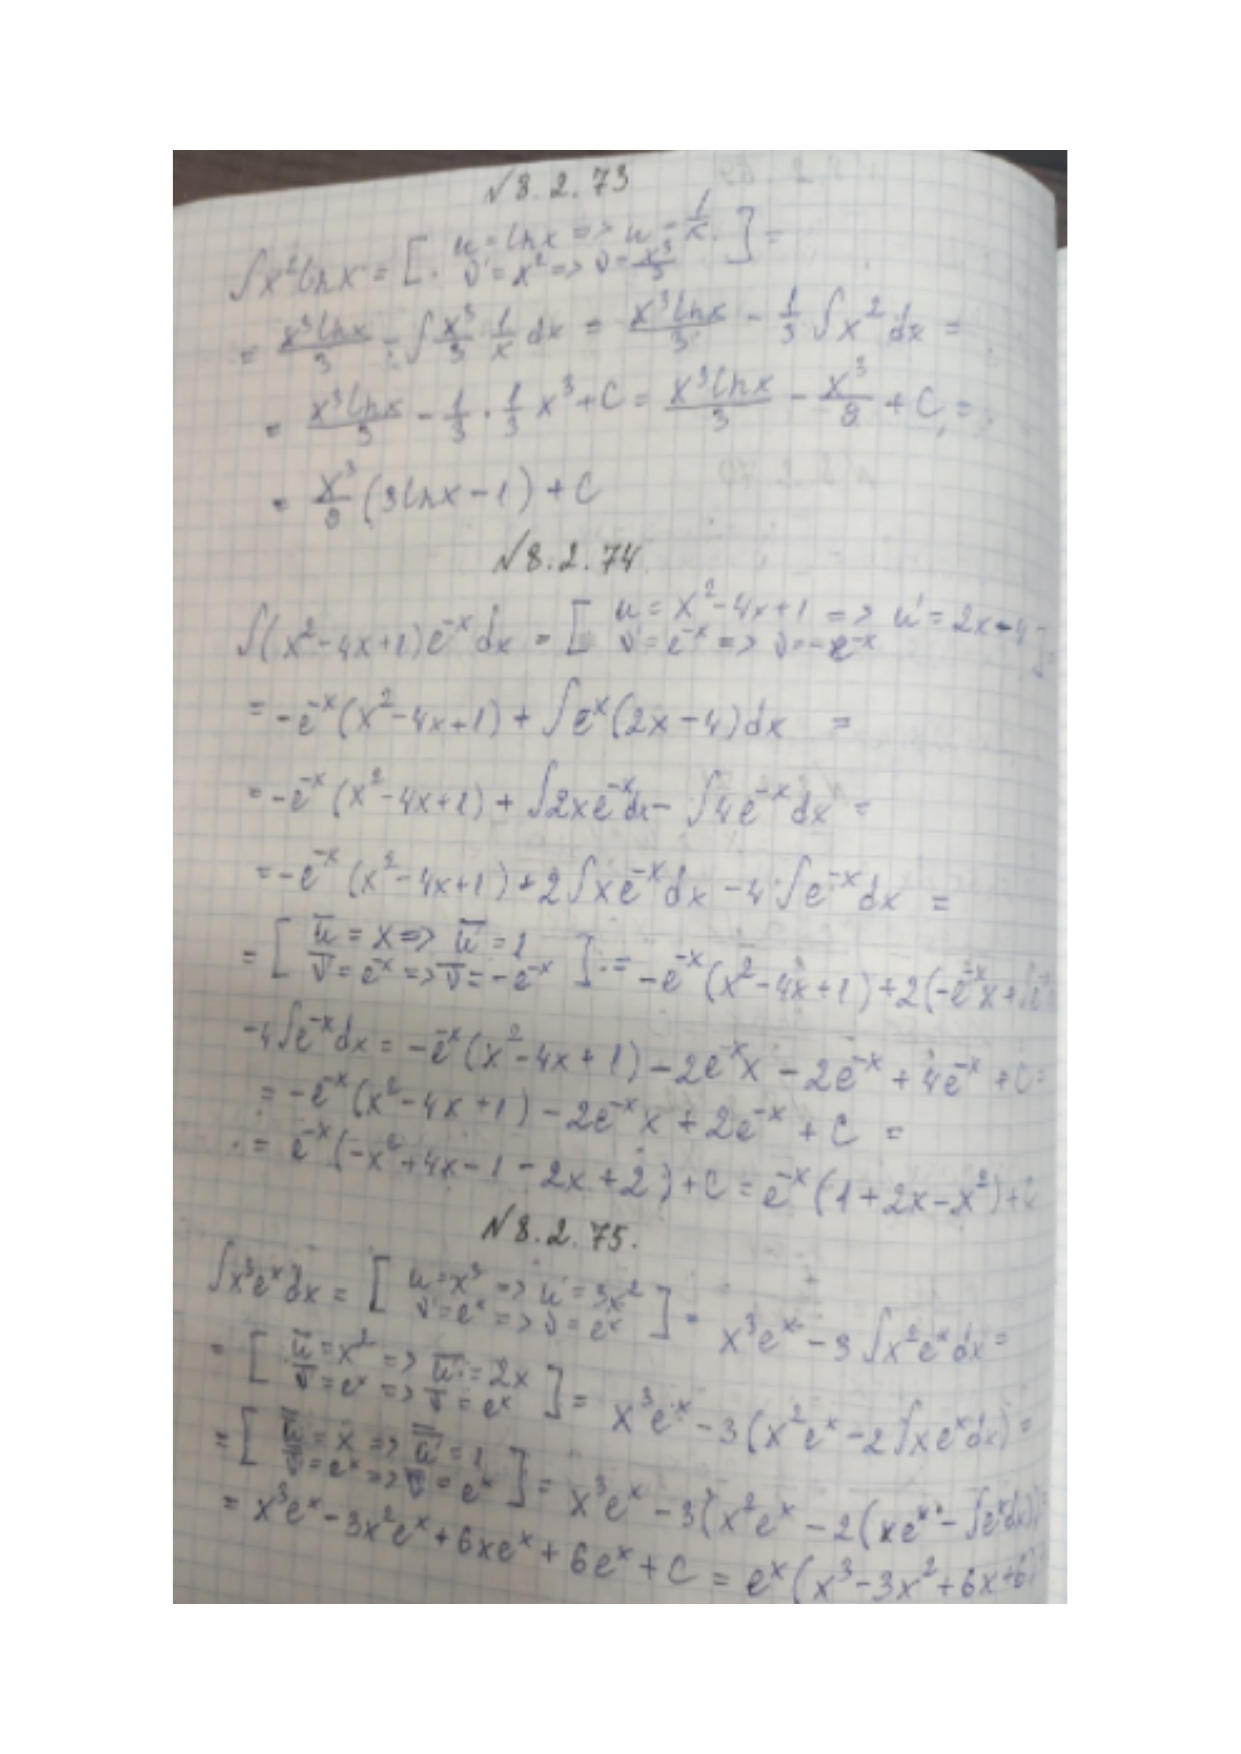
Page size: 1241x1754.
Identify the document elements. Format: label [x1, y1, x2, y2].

picture [172, 150, 1068, 1604]
